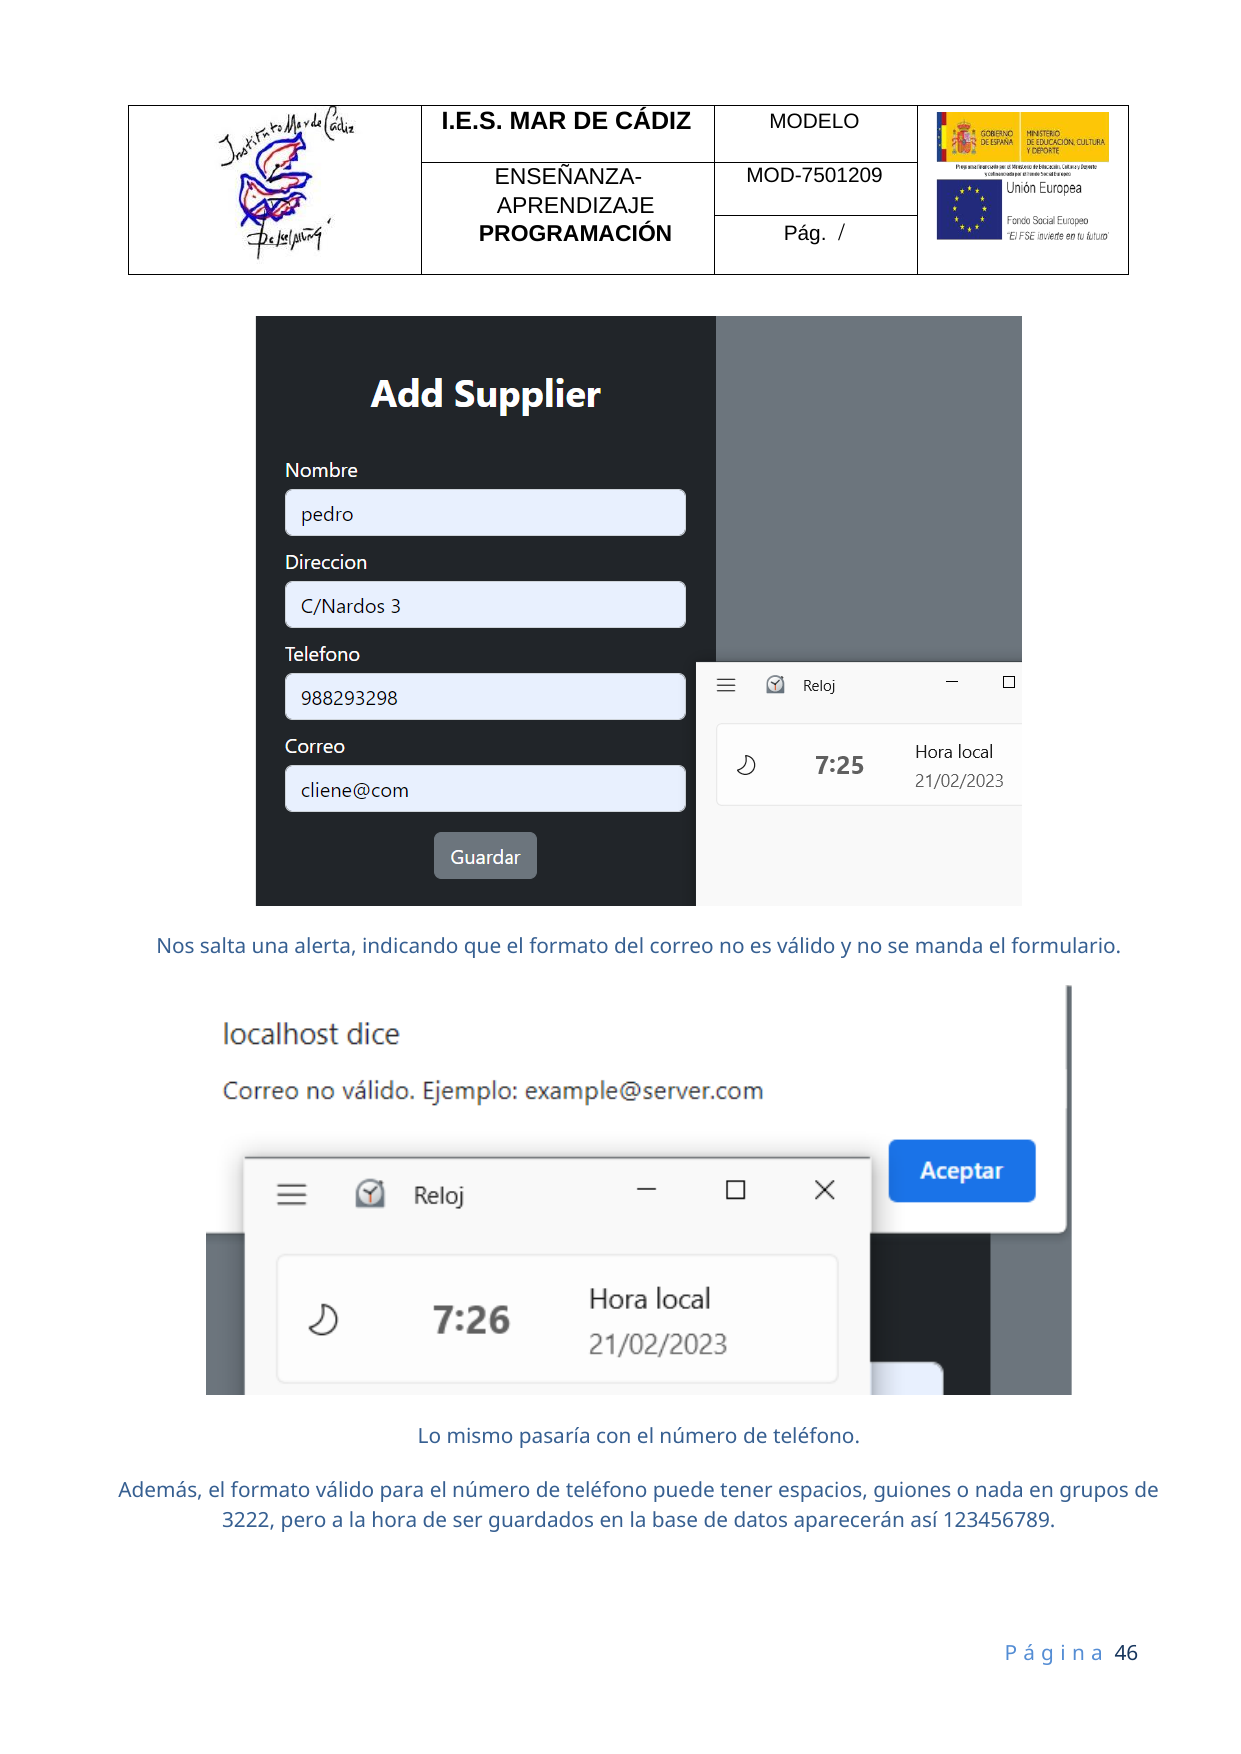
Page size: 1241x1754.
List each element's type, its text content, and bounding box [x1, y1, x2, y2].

picture [936, 112, 1109, 240]
list Nos salta una alerta, indicando que el formato del correo no es válido y no se manda el formulario. [112, 931, 1165, 959]
picture [192, 106, 370, 272]
list Además, el formato válido para el número de teléfono puede tener espacios, guiones o nada en grupos de 3222, pero a la hora de ser guardados en la base de datos aparecerán así 123456789. [112, 1476, 1165, 1533]
picture [206, 985, 1072, 1395]
list Lo mismo pasaría con el número de teléfono. [112, 1421, 1165, 1449]
picture [255, 316, 1022, 906]
